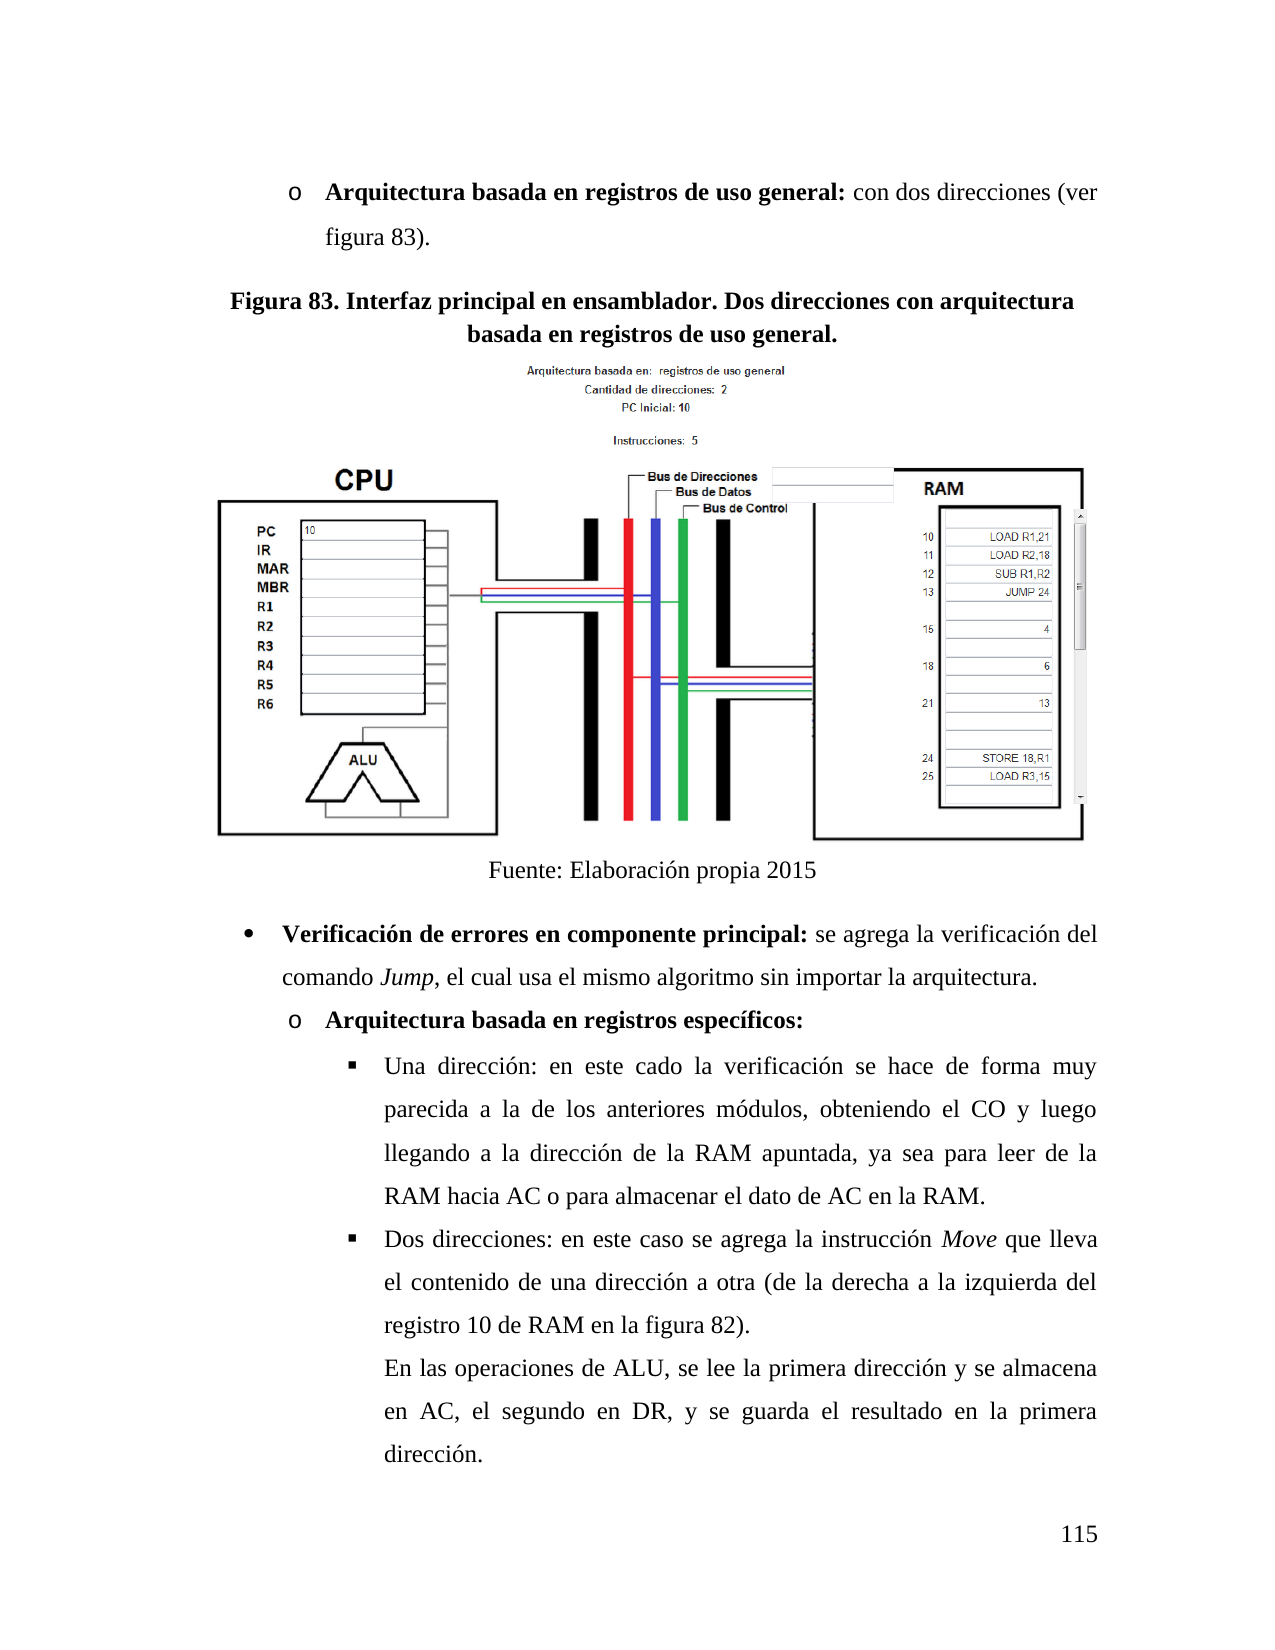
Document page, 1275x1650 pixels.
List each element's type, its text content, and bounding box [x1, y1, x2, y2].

text Fuente: Elaboración propia 2015 [207, 855, 1098, 884]
list En las operaciones de ALU, se lee la primera dirección y se almacena en AC, el segundo en DR, y se guarda el resultado en la primera dirección. [384, 1353, 1098, 1468]
list Verificación de errores en componente principal: se agrega la verificación del comando Jump, el cual usa el mismo algoritmo sin importar la arquitectura. [244, 919, 1098, 991]
list Arquitectura basada en registros de uso general: con dos direcciones (ver figura 83). [287, 177, 1098, 251]
list Dos direcciones: en este caso se agrega la instrucción Move que lleva el contenido de una dirección a otra (de la derecha a la izquierda del registro 10 de RAM en la figura 82). [346, 1224, 1098, 1339]
list Una dirección: en este cado la verificación se hace de forma muy parecida a la de los anteriores módulos, obteniendo el CO y luego llegando a la dirección de la RAM apuntada, ya sea para leer de la RAM hacia AC o para almacenar el dato de AC en la RAM. [346, 1051, 1098, 1209]
subtitle Figura 83. Interfaz principal en ensamblador. Dos direcciones con arquitectura basada en registros de uso general. [207, 286, 1098, 348]
list Arquitectura basada en registros específicos: [287, 1005, 1098, 1036]
picture [208, 352, 1097, 851]
